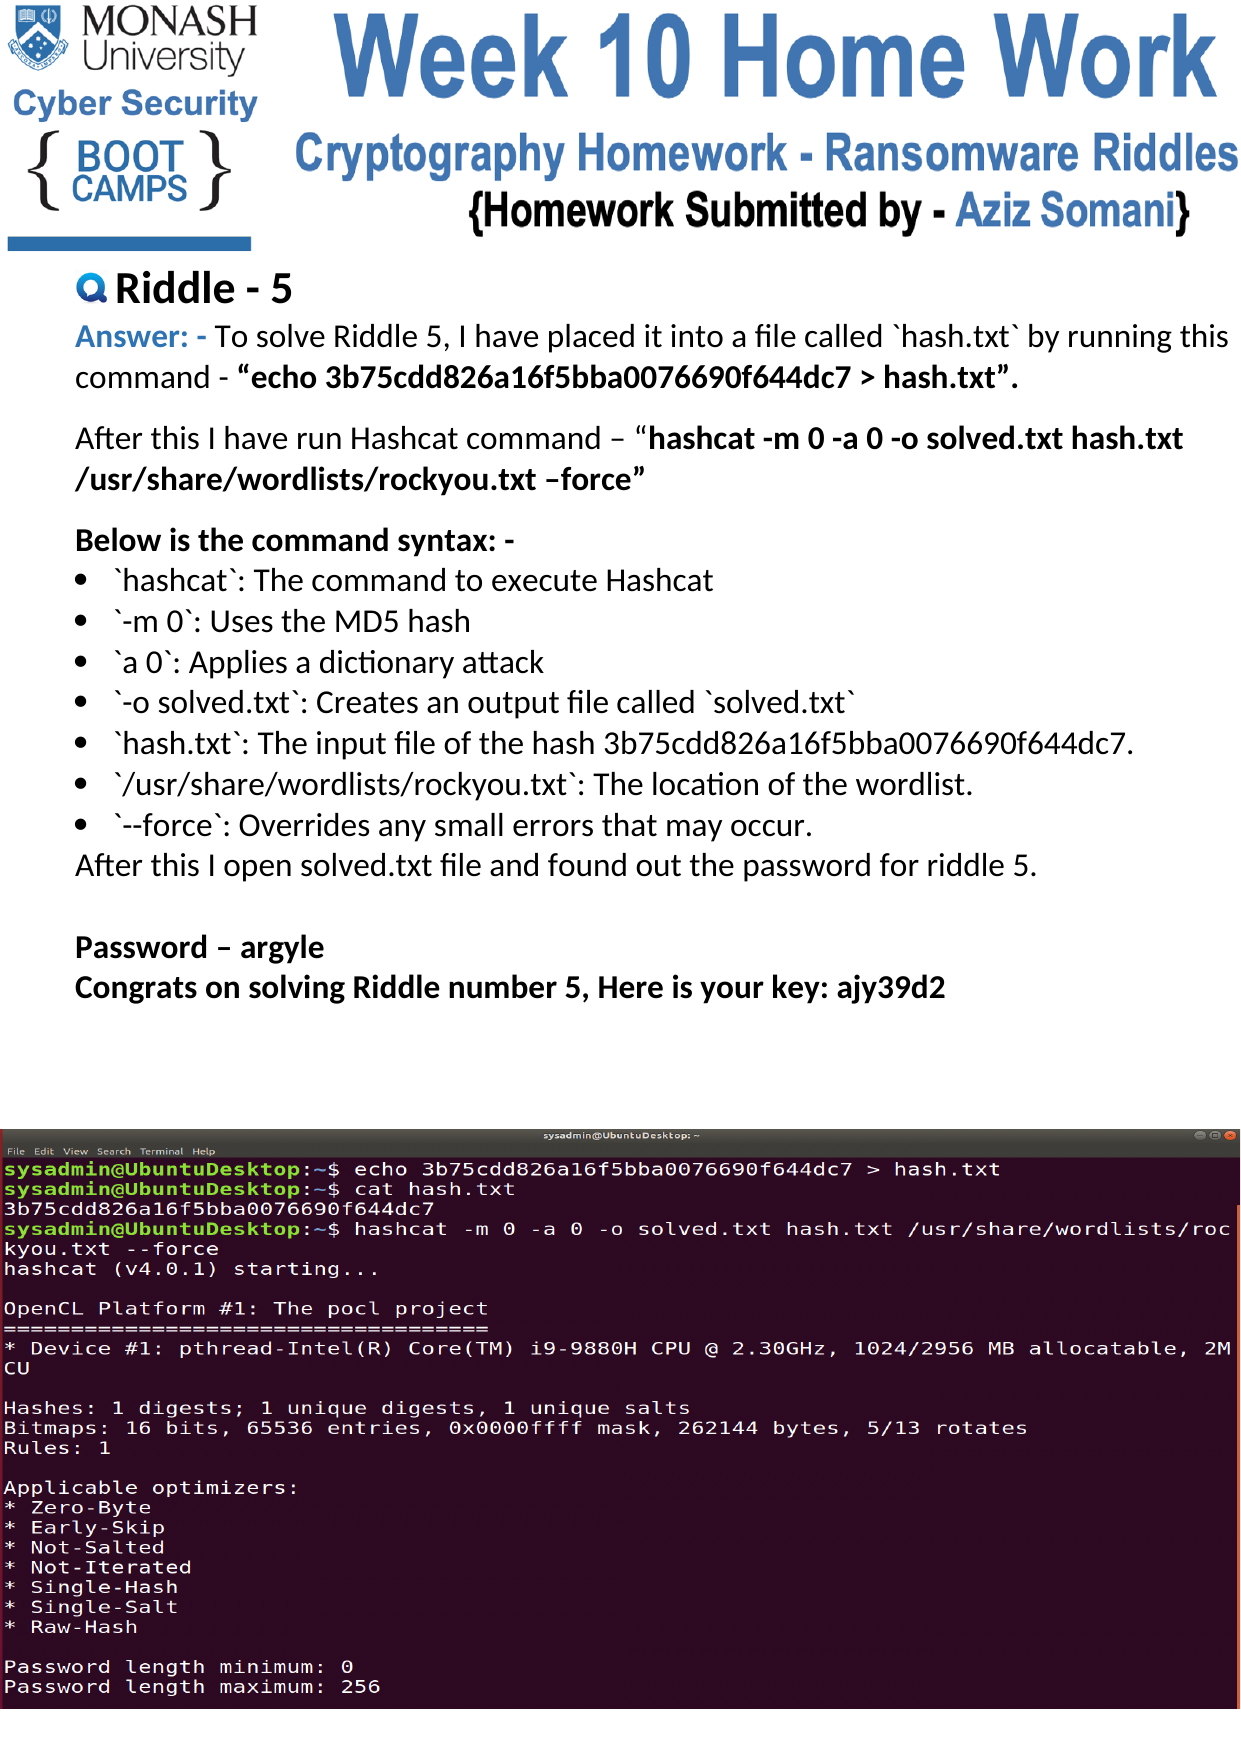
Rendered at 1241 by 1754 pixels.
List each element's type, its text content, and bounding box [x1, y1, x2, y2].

text Answer: - To solve Riddle 5, I have placed it into a file called `hash.txt` by running this command - “echo 3b75cdd826a16f5bba0076690f644dc7 > hash.txt”. [75, 315, 1240, 396]
text After this I have run Hashcat command – “hashcat -m 0 -a 0 -o solved.txt hash.txt /usr/share/wordlists/rockyou.txt –force” [75, 417, 1240, 498]
picture [0, 1129, 1241, 1709]
picture [0, 0, 1241, 259]
list `-o solved.txt`: Creates an output file called `solved.txt` [75, 681, 1240, 722]
list `hashcat`: The command to execute Hashcat [75, 559, 1240, 600]
text Riddle - 5 [0, 259, 1240, 315]
list `--force`: Overrides any small errors that may occur. [75, 804, 1240, 844]
list `a 0`: Applies a dictionary attack [75, 641, 1240, 681]
list `-m 0`: Uses the MD5 hash [75, 600, 1240, 641]
text Congrats on solving Riddle number 5, Here is your key: ajy39d2 [0, 967, 1240, 1007]
list `/usr/share/wordlists/rockyou.txt`: The location of the wordlist. [75, 763, 1240, 804]
picture [75, 270, 108, 304]
text After this I open solved.txt file and found out the password for riddle 5. [0, 844, 1240, 885]
list `hash.txt`: The input file of the hash 3b75cdd826a16f5bba0076690f644dc7. [75, 722, 1240, 763]
text Password – argyle [75, 926, 1240, 967]
text Below is the command syntax: - [0, 518, 1240, 559]
